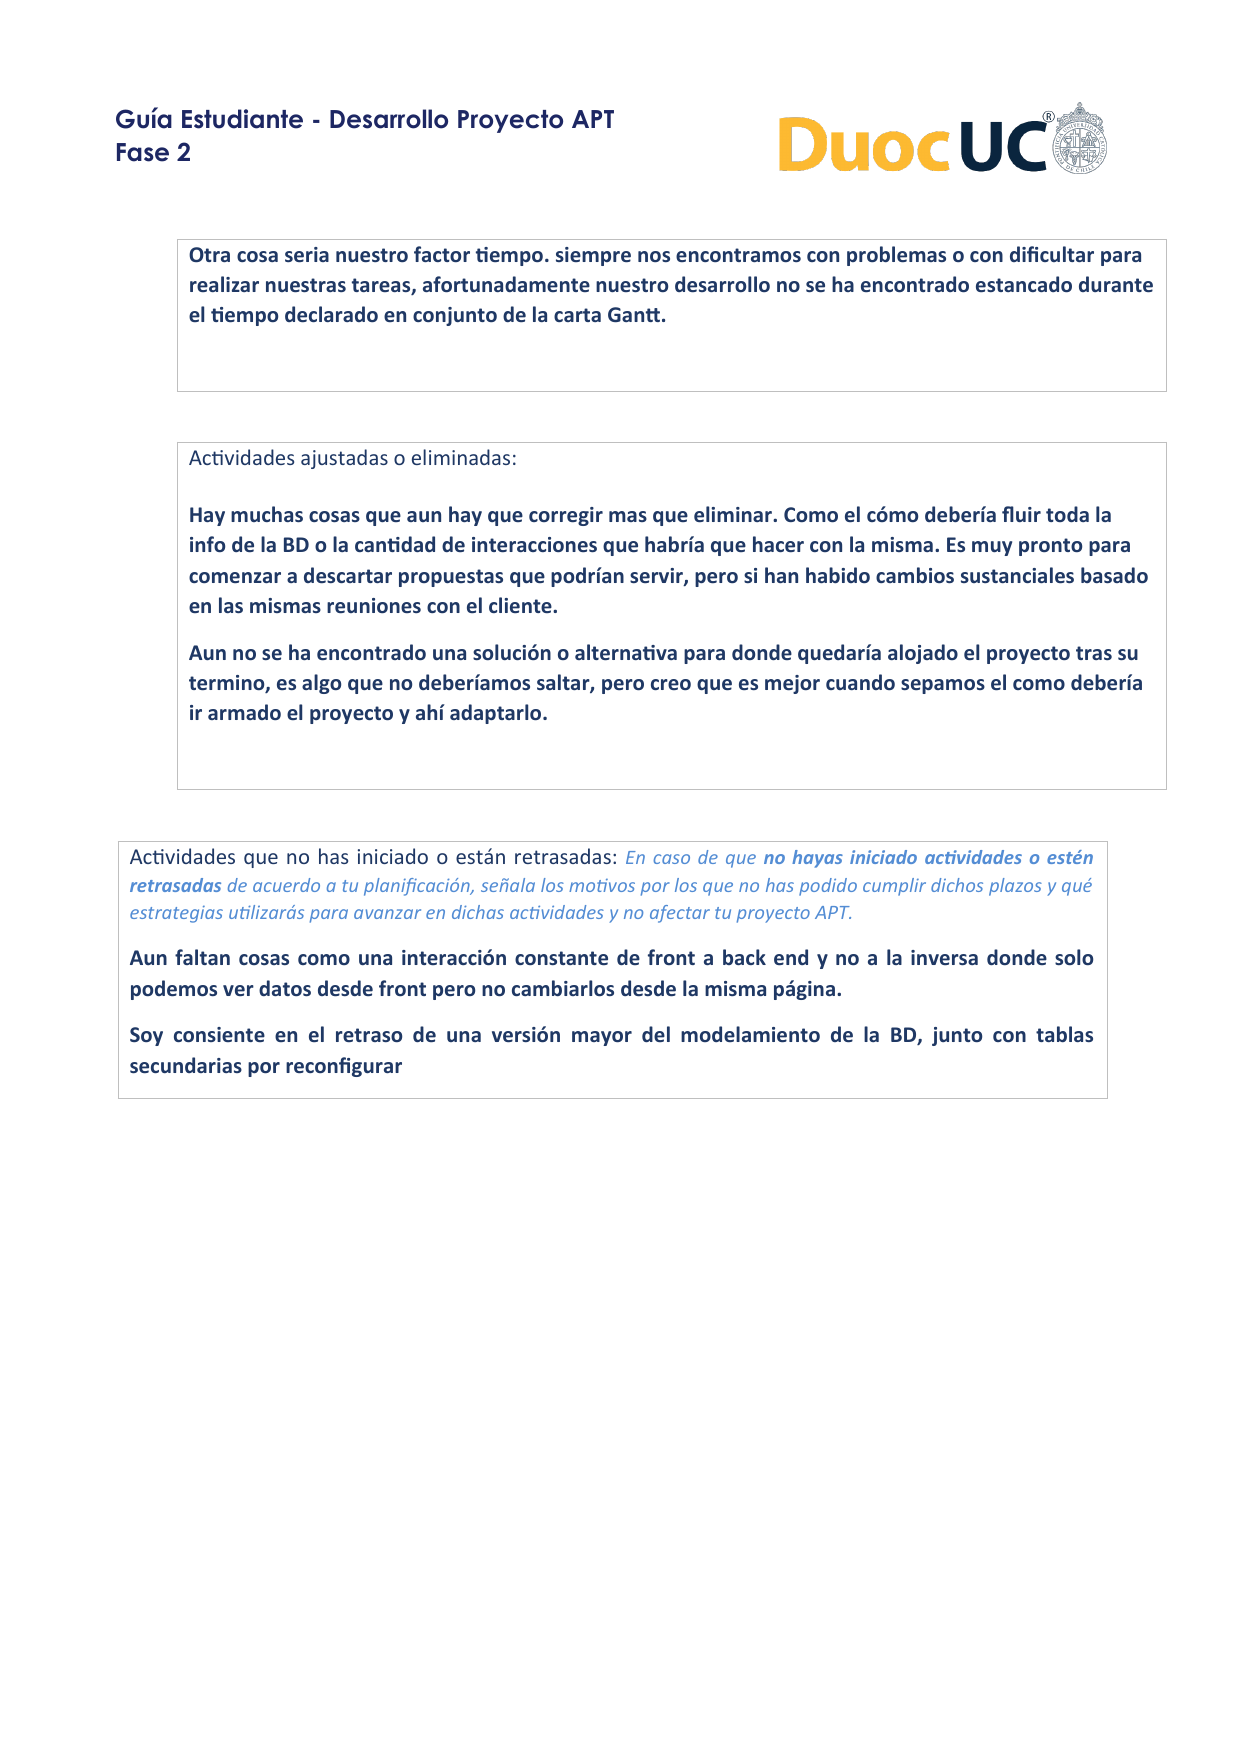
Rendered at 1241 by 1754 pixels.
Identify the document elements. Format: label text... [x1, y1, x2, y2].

picture [779, 102, 1107, 174]
table_header Actividades que no has iniciado o están retrasadas: En caso de que no hayas iniciado actividades o estén retrasadas de acuerdo a tu planificación, señala los motivos por los que no has podido cumplir dichos plazos y qué estrategias utilizarás para avanzar en dichas actividades y no afectar tu proyecto APT. Aun faltan cosas como una interacción constante de front a back end y no a la inversa donde solo podemos ver datos desde front pero no cambiarlos desde la misma página. Soy consiente en el retraso de una versión mayor del modelamiento de la BD, junto con tablas secundarias por reconfigurar [119, 842, 1107, 1097]
table_header Actividades ajustadas o eliminadas: Hay muchas cosas que aun hay que corregir mas que eliminar. Como el cómo debería fluir toda la info de la BD o la cantidad de interacciones que habría que hacer con la misma. Es muy pronto para comenzar a descartar propuestas que podrían servir, pero si han habido cambios sustanciales basado en las mismas reuniones con el cliente. Aun no se ha encontrado una solución o alternativa para donde quedaría alojado el proyecto tras su termino, es algo que no deberíamos saltar, pero creo que es mejor cuando sepamos el como debería ir armado el proyecto y ahí adaptarlo. [178, 443, 1166, 789]
